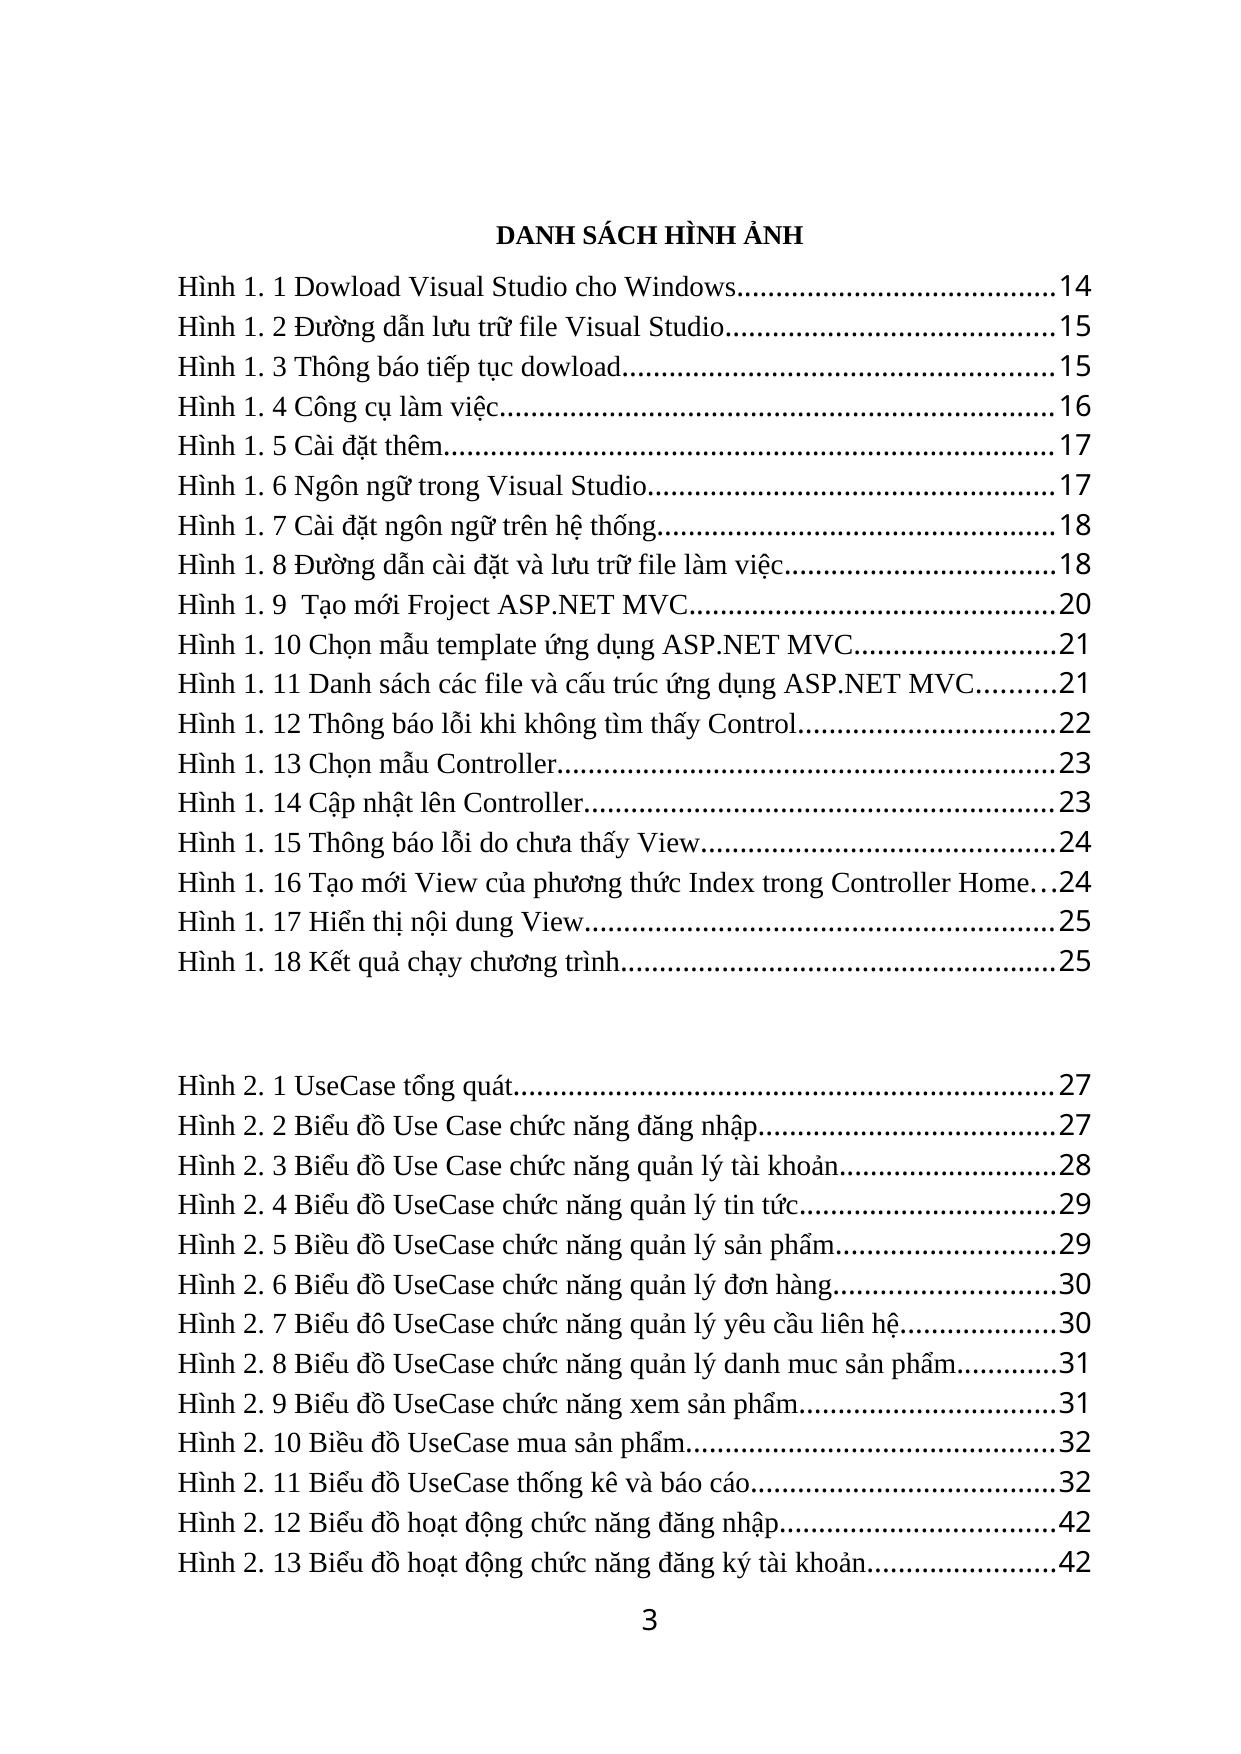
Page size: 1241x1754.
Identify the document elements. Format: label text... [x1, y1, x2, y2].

text Hình 2. 10 Biều đồ UseCase mua sản phẩm 32 [177, 1422, 1122, 1461]
text Hình 2. 13 Biểu đồ hoạt động chức năng đăng ký tài khoản 42 [177, 1541, 1122, 1581]
text Hình 1. 13 Chọn mẫu Controller 23 [177, 742, 1122, 782]
text Hình 2. 8 Biểu đồ UseCase chức năng quản lý danh muc sản phẩm 31 [177, 1342, 1122, 1382]
text Hình 1. 17 Hiển thị nội dung View 25 [177, 901, 1122, 940]
text Hình 2. 1 UseCase tổng quát 27 [177, 1064, 1122, 1104]
text Hình 1. 15 Thông báo lỗi do chưa thấy View 24 [177, 821, 1122, 861]
text Hình 1. 8 Đường dẫn cài đặt và lưu trữ file làm việc 18 [177, 543, 1122, 583]
text Hình 2. 7 Biểu đô UseCase chức năng quản lý yêu cầu liên hệ 30 [177, 1303, 1122, 1342]
text Hình 1. 3 Thông báo tiếp tục dowload 15 [177, 345, 1122, 385]
text Hình 2. 3 Biểu đồ Use Case chức năng quản lý tài khoản 28 [177, 1144, 1122, 1184]
text Hình 2. 6 Biểu đồ UseCase chức năng quản lý đơn hàng 30 [177, 1263, 1122, 1303]
text Hình 1. 10 Chọn mẫu template ứng dụng ASP.NET MVC 21 [177, 623, 1122, 663]
text Hình 1. 9 Tạo mới Froject ASP.NET MVC 20 [177, 583, 1122, 623]
text Hình 2. 2 Biểu đồ Use Case chức năng đăng nhập 27 [177, 1104, 1122, 1144]
text Hình 1. 18 Kết quả chạy chương trình 25 [177, 940, 1122, 980]
text Hình 1. 7 Cài đặt ngôn ngữ trên hệ thống 18 [177, 504, 1122, 543]
text Hình 1. 16 Tạo mới View của phương thức Index trong Controller Home 24 [177, 861, 1122, 901]
text Hình 1. 14 Cập nhật lên Controller 23 [177, 782, 1122, 821]
text Hình 1. 5 Cài đặt thêm 17 [177, 424, 1122, 464]
text Hình 2. 4 Biểu đồ UseCase chức năng quản lý tin tức 29 [177, 1184, 1122, 1223]
text Hình 2. 12 Biểu đồ hoạt động chức năng đăng nhập 42 [177, 1501, 1122, 1541]
text Hình 1. 2 Đường dẫn lưu trữ file Visual Studio 15 [177, 305, 1122, 345]
text Hình 1. 1 Dowload Visual Studio cho Windows 14 [177, 266, 1122, 305]
text Hình 2. 11 Biểu đồ UseCase thống kê và báo cáo 32 [177, 1461, 1122, 1501]
text Hình 2. 5 Biều đồ UseCase chức năng quản lý sản phẩm 29 [177, 1223, 1122, 1263]
text Hình 1. 11 Danh sách các file và cấu trúc ứng dụng ASP.NET MVC 21 [177, 663, 1122, 702]
text Hình 1. 6 Ngôn ngữ trong Visual Studio 17 [177, 464, 1122, 504]
text DANH SÁCH HÌNH ẢNH [177, 219, 1122, 250]
text Hình 2. 9 Biểu đồ UseCase chức năng xem sản phẩm 31 [177, 1382, 1122, 1422]
text Hình 1. 4 Công cụ làm việc 16 [177, 385, 1122, 424]
text Hình 1. 12 Thông báo lỗi khi không tìm thấy Control 22 [177, 702, 1122, 742]
